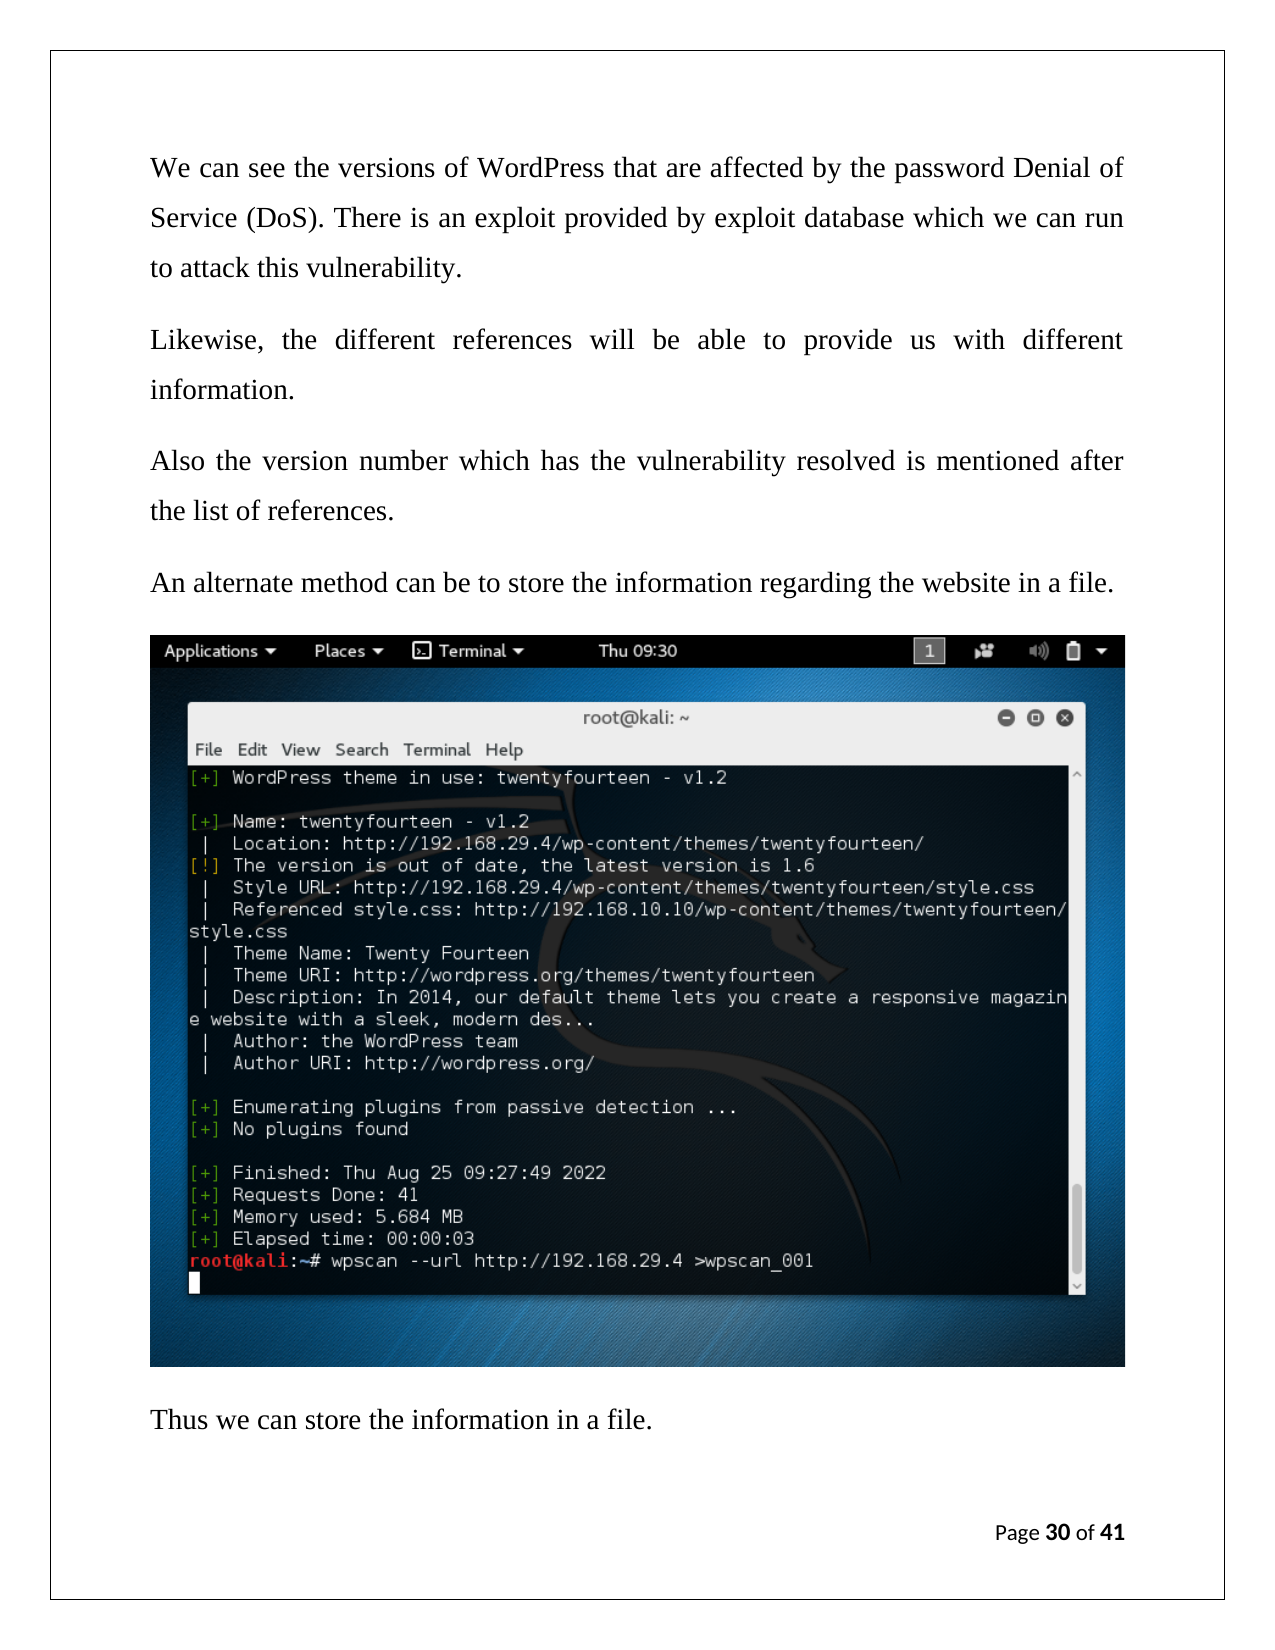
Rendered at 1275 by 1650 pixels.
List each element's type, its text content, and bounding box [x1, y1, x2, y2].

text We can see the versions of WordPress that are affected by the password Denial of Service (DoS). There is an exploit provided by exploit database which we can run to attack this vulnerability. [150, 150, 1125, 284]
picture [150, 635, 1125, 1367]
text Also the version number which has the vulnerability resolved is mentioned after the list of references. [150, 443, 1125, 527]
text Thus we can store the information in a file. [150, 1402, 1125, 1435]
text Likewise, the different references will be able to provide us with different information. [150, 322, 1125, 406]
text An alternate method can be to store the information regarding the website in a file. [150, 565, 1125, 598]
